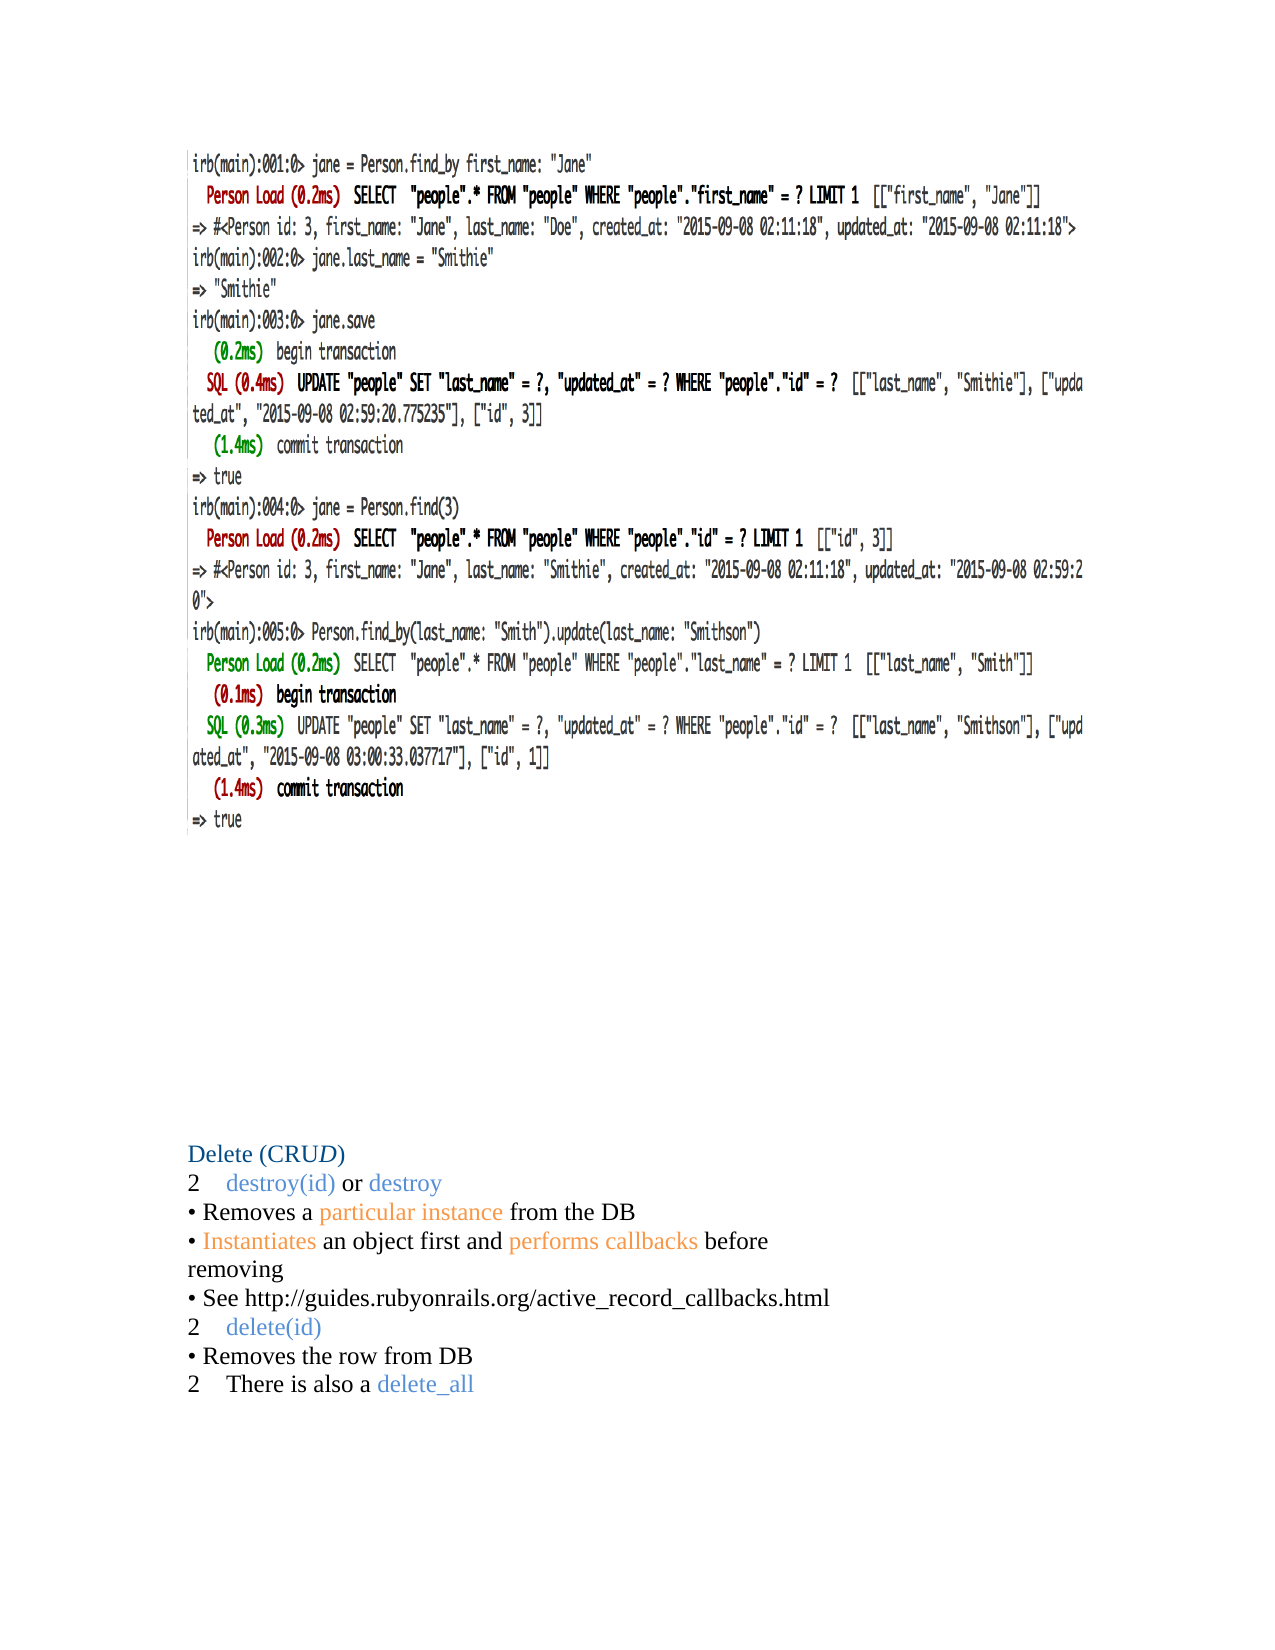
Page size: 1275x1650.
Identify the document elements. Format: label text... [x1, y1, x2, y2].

text 2 There is also a delete_all [187, 1369, 1087, 1398]
text 2 delete(id) [187, 1312, 1087, 1341]
text Delete (CRUD) [187, 1139, 1087, 1168]
text 2 destroy(id) or destroy [187, 1168, 1087, 1197]
text • Removes the row from DB [187, 1341, 1087, 1369]
text • Instantiates an object first and performs callbacks before [187, 1226, 1087, 1254]
picture [187, 150, 1085, 835]
text • Removes a particular instance from the DB [187, 1197, 1087, 1226]
text • See http://guides.rubyonrails.org/active_record_callbacks.html [187, 1283, 1087, 1312]
text removing [187, 1254, 1087, 1283]
